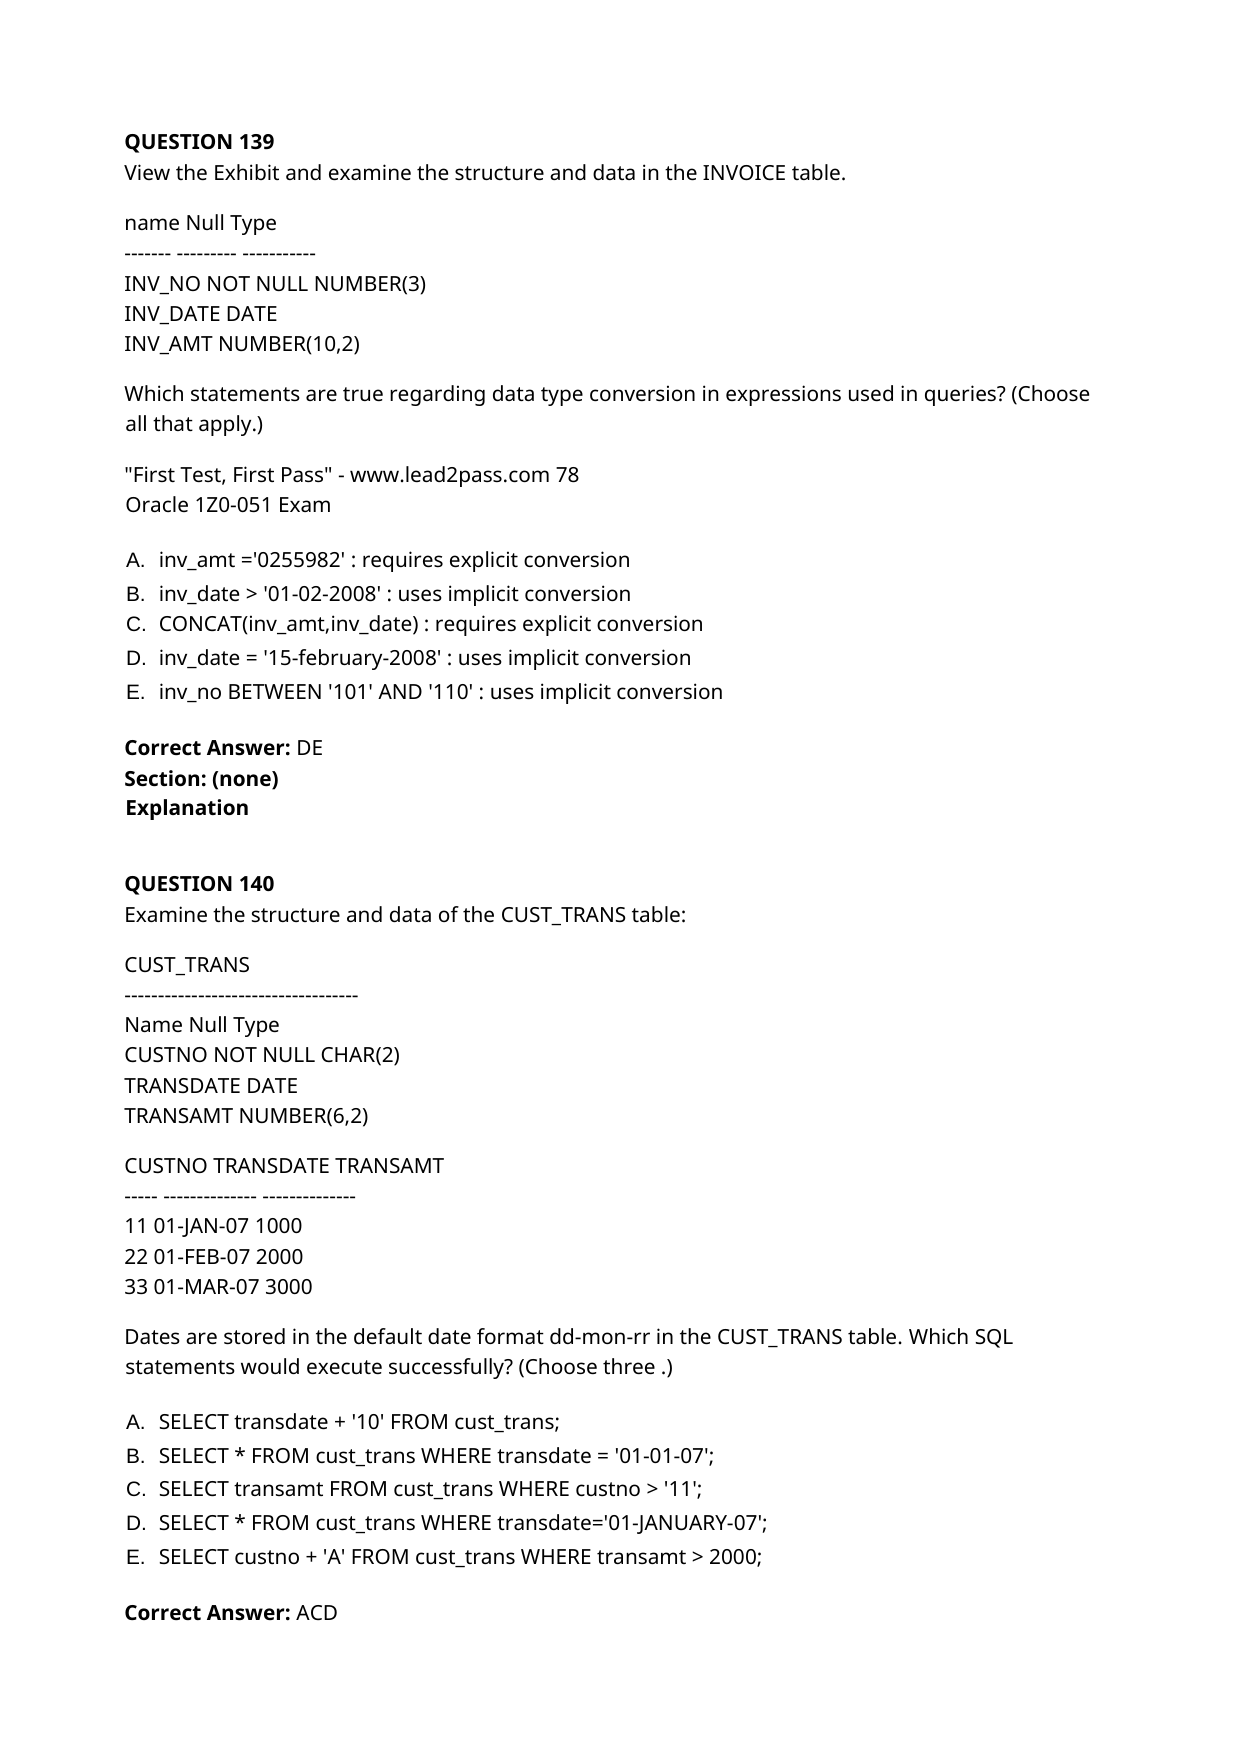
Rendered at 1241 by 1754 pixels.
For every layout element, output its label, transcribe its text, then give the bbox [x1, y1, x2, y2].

list SELECT transdate + '10' FROM cust_trans; [126, 1407, 1111, 1436]
text QUESTION 140 [124, 869, 389, 898]
text 33 01-MAR-07 3000 [124, 1272, 1111, 1300]
text ------- --------- ----------- [124, 238, 1111, 267]
text Dates are stored in the default date format dd-mon-rr in the CUST_TRANS table. Which SQL statements would execute successfully? (Choose three .) [124, 1322, 1111, 1381]
list inv_amt ='0255982' : requires explicit conversion [126, 545, 1111, 573]
text Section: (none) Explanation [124, 764, 389, 822]
text Correct Answer: ACD [124, 1598, 389, 1627]
text View the Exhibit and examine the structure and data in the INVOICE table. [124, 158, 1111, 186]
text 11 01-JAN-07 1000 [124, 1212, 1111, 1240]
text TRANSAMT NUMBER(6,2) [124, 1101, 1111, 1129]
text ----------------------------------- [124, 980, 1111, 1009]
text name Null Type [124, 208, 1111, 237]
text Name Null Type [124, 1011, 1111, 1039]
list SELECT transamt FROM cust_trans WHERE custno > '11'; [126, 1474, 1111, 1503]
list SELECT * FROM cust_trans WHERE transdate = '01-01-07'; [126, 1441, 1111, 1469]
text CUSTNO TRANSDATE TRANSAMT [124, 1151, 1111, 1180]
text INV_DATE DATE [124, 299, 1111, 327]
list SELECT * FROM cust_trans WHERE transdate='01-JANUARY-07'; [126, 1508, 1111, 1537]
text Which statements are true regarding data type conversion in expressions used in queries? (Choose all that apply.) [124, 379, 1111, 438]
text CUSTNO NOT NULL CHAR(2) [124, 1041, 1111, 1069]
text Correct Answer: DE [124, 733, 389, 762]
text QUESTION 139 [124, 127, 389, 156]
text CUST_TRANS [124, 950, 1111, 979]
list CONCAT(inv_amt,inv_date) : requires explicit conversion [126, 609, 1111, 638]
list inv_date = '15-february-2008' : uses implicit conversion [126, 643, 1111, 672]
text ----- -------------- -------------- [124, 1182, 1111, 1210]
text 22 01-FEB-07 2000 [124, 1242, 1111, 1270]
text Examine the structure and data of the CUST_TRANS table: [124, 900, 1111, 928]
text "First Test, First Pass" - www.lead2pass.com 78 Oracle 1Z0-051 Exam [124, 460, 630, 518]
list SELECT custno + 'A' FROM cust_trans WHERE transamt > 2000; [126, 1542, 1111, 1570]
list inv_date > '01-02-2008' : uses implicit conversion [126, 579, 1111, 608]
text TRANSDATE DATE [124, 1071, 1111, 1099]
text INV_NO NOT NULL NUMBER(3) [124, 269, 1111, 297]
list inv_no BETWEEN '101' AND '110' : uses implicit conversion [126, 677, 1111, 706]
text INV_AMT NUMBER(10,2) [124, 329, 1111, 357]
